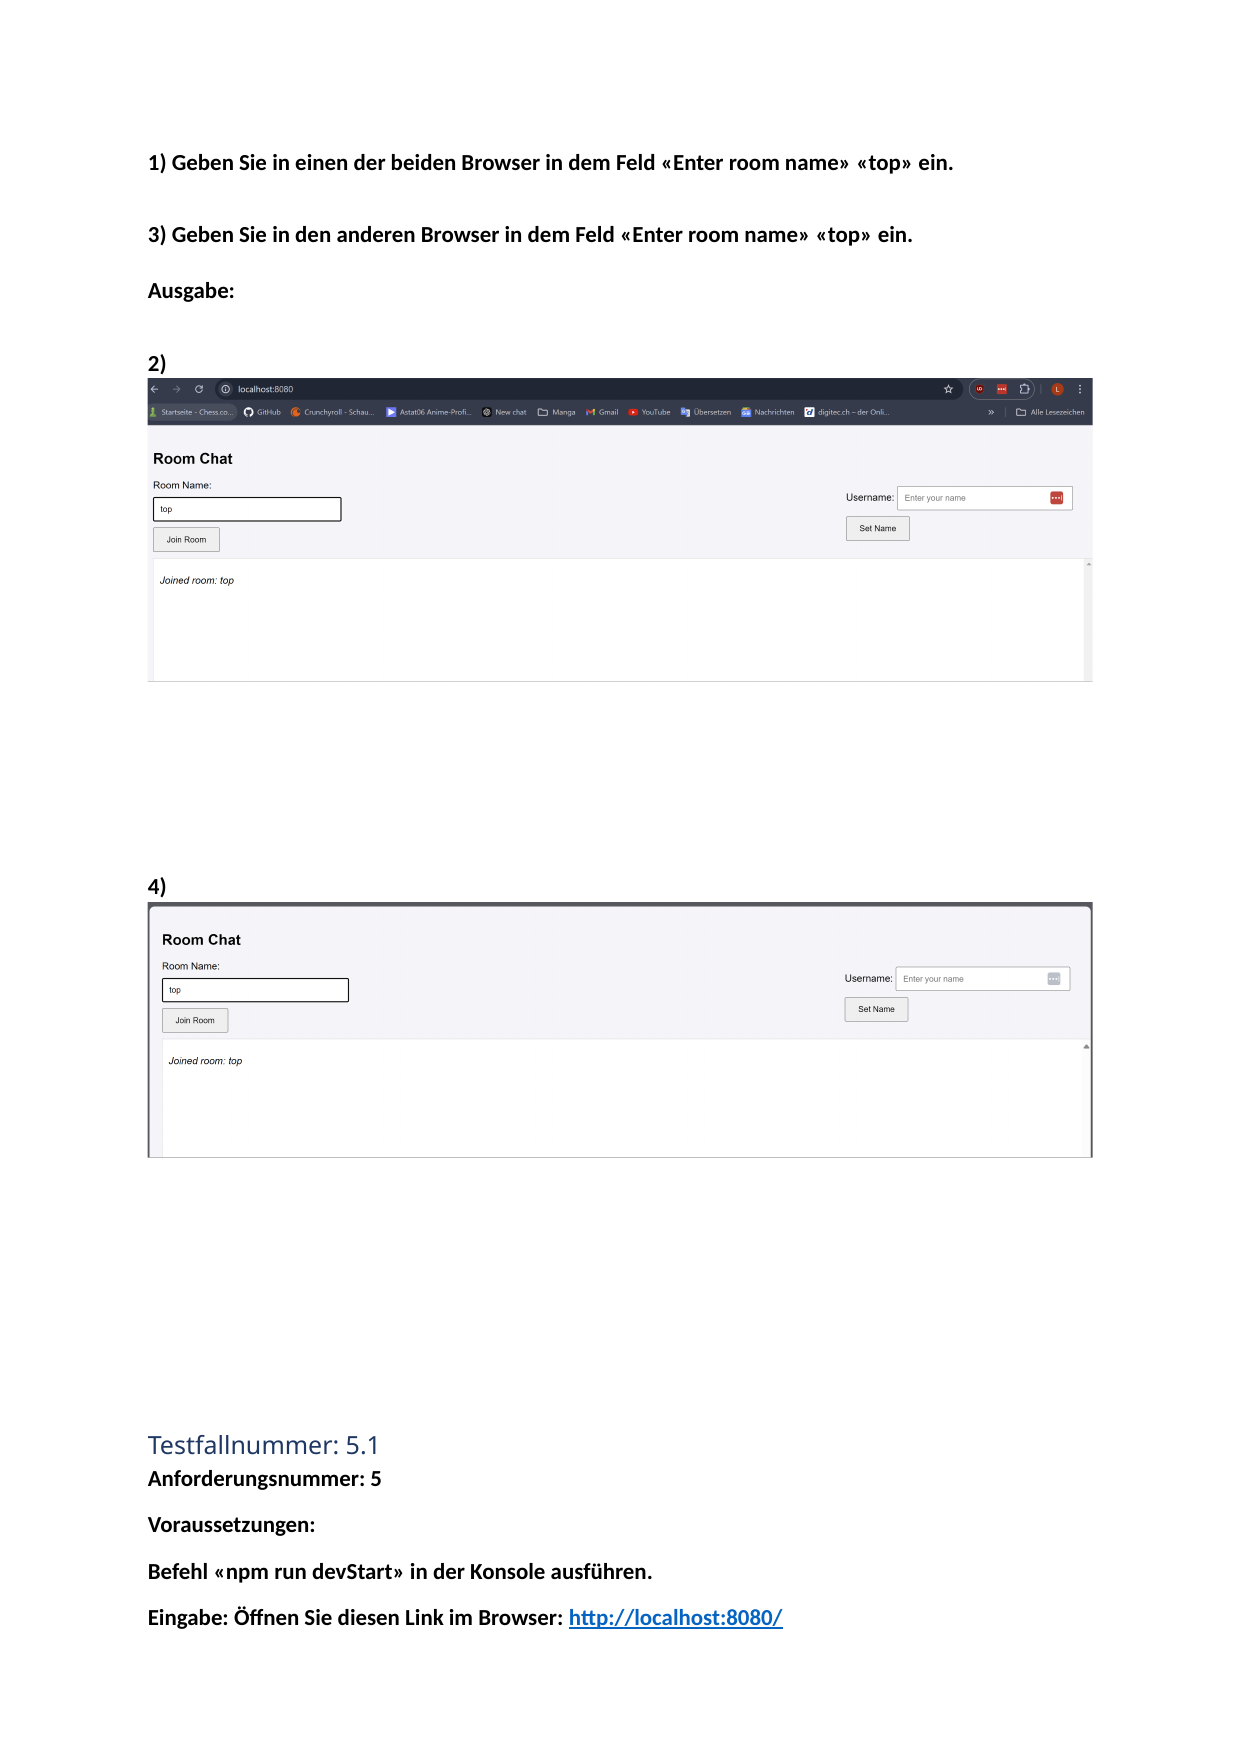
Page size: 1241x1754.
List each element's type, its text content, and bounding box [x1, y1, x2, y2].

text 4) [148, 872, 1093, 902]
text Voraussetzungen: [148, 1511, 1093, 1538]
text 2) [148, 349, 1093, 378]
text Eingabe: Öffnen Sie diesen Link im Browser: http://localhost:8080/ [148, 1603, 1093, 1631]
picture [147, 902, 1093, 1337]
text Befehl «npm run devStart» in der Konsole ausführen. [148, 1557, 1093, 1585]
text 3) Geben Sie in den anderen Browser in dem Feld «Enter room name» «top» ein. Ausgabe: [148, 220, 1093, 304]
text Anforderungsnummer: 5 [148, 1464, 1093, 1492]
picture [147, 378, 1093, 854]
text 1) Geben Sie in einen der beiden Browser in dem Feld «Enter room name» «top» ein. [148, 148, 1093, 176]
subtitle Testfallnummer: 5.1 [148, 1427, 1093, 1461]
